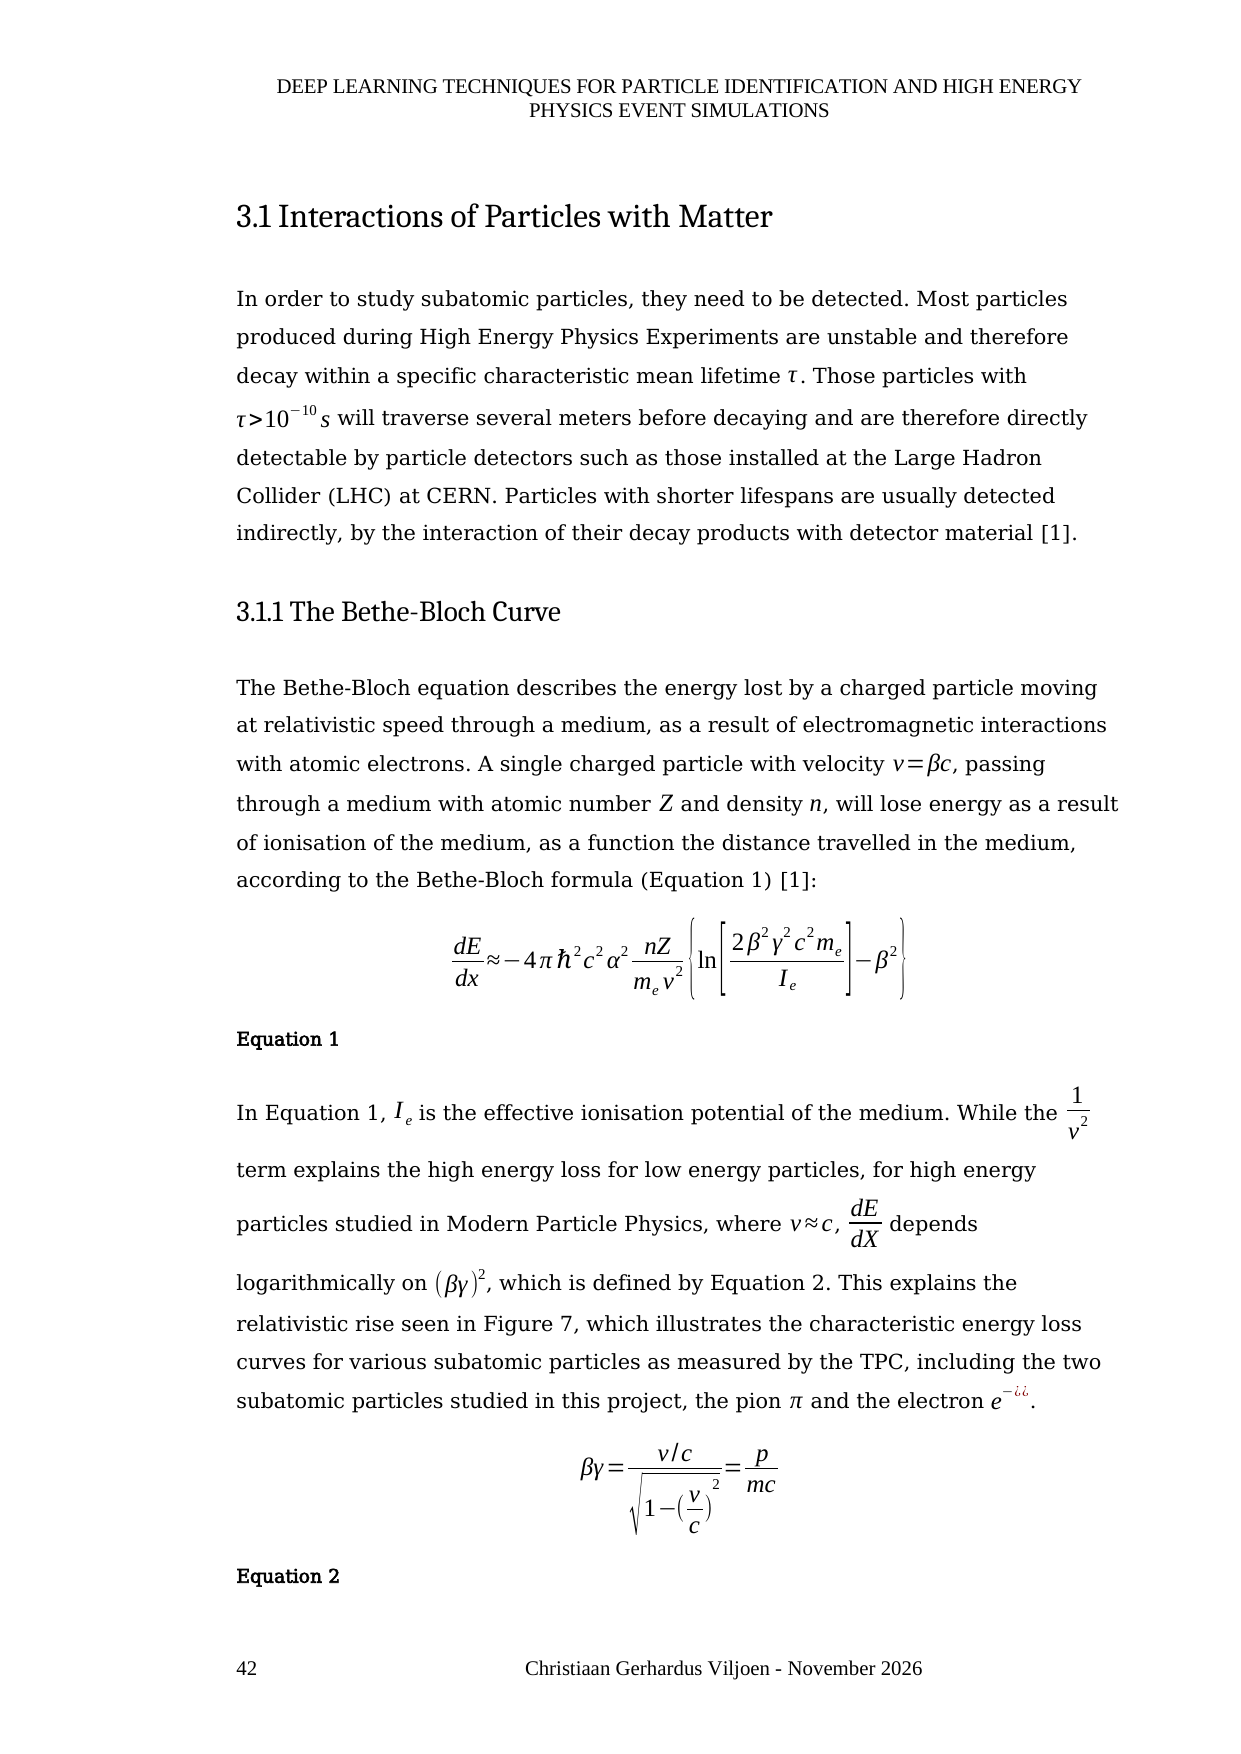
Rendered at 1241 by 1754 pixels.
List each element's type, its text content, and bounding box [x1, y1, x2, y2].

text In order to study subatomic particles, they need to be detected. Most particles produced during High Energy Physics Experiments are unstable and therefore decay within a specific characteristic mean lifetime . Those particles with will traverse several meters before decaying and are therefore directly detectable by particle detectors such as those installed at the Large Hadron Collider (LHC) at CERN. Particles with shorter lifespans are usually detected indirectly, by the interaction of their decay products with detector material. [236, 286, 1122, 545]
subtitle Interactions of Particles with Matter [236, 197, 1122, 235]
text Equation 1 [236, 1027, 1122, 1049]
subtitle The Bethe-Bloch Curve [236, 595, 1122, 628]
text In Equation 1, is the effective ionisation potential of the medium. While the term explains the high energy loss for low energy particles, for high energy particles studied in Modern Particle Physics, where , depends logarithmically on , which is defined by Equation 2. This explains the relativistic rise seen in Figure 7, which illustrates the characteristic energy loss curves for various subatomic particles as measured by the TPC, including the two subatomic particles studied in this project, the pion and the electron . [236, 1082, 1122, 1415]
text The Bethe-Bloch equation describes the energy lost by a charged particle moving at relativistic speed through a medium, as a result of electromagnetic interactions with atomic electrons. A single charged particle with velocity , passing through a medium with atomic number and density , will lose energy as a result of ionisation of the medium, as a function the distance travelled in the medium, according to the Bethe-Bloch formula (Equation 1): [236, 674, 1122, 892]
text Equation 2 [236, 1564, 1122, 1586]
